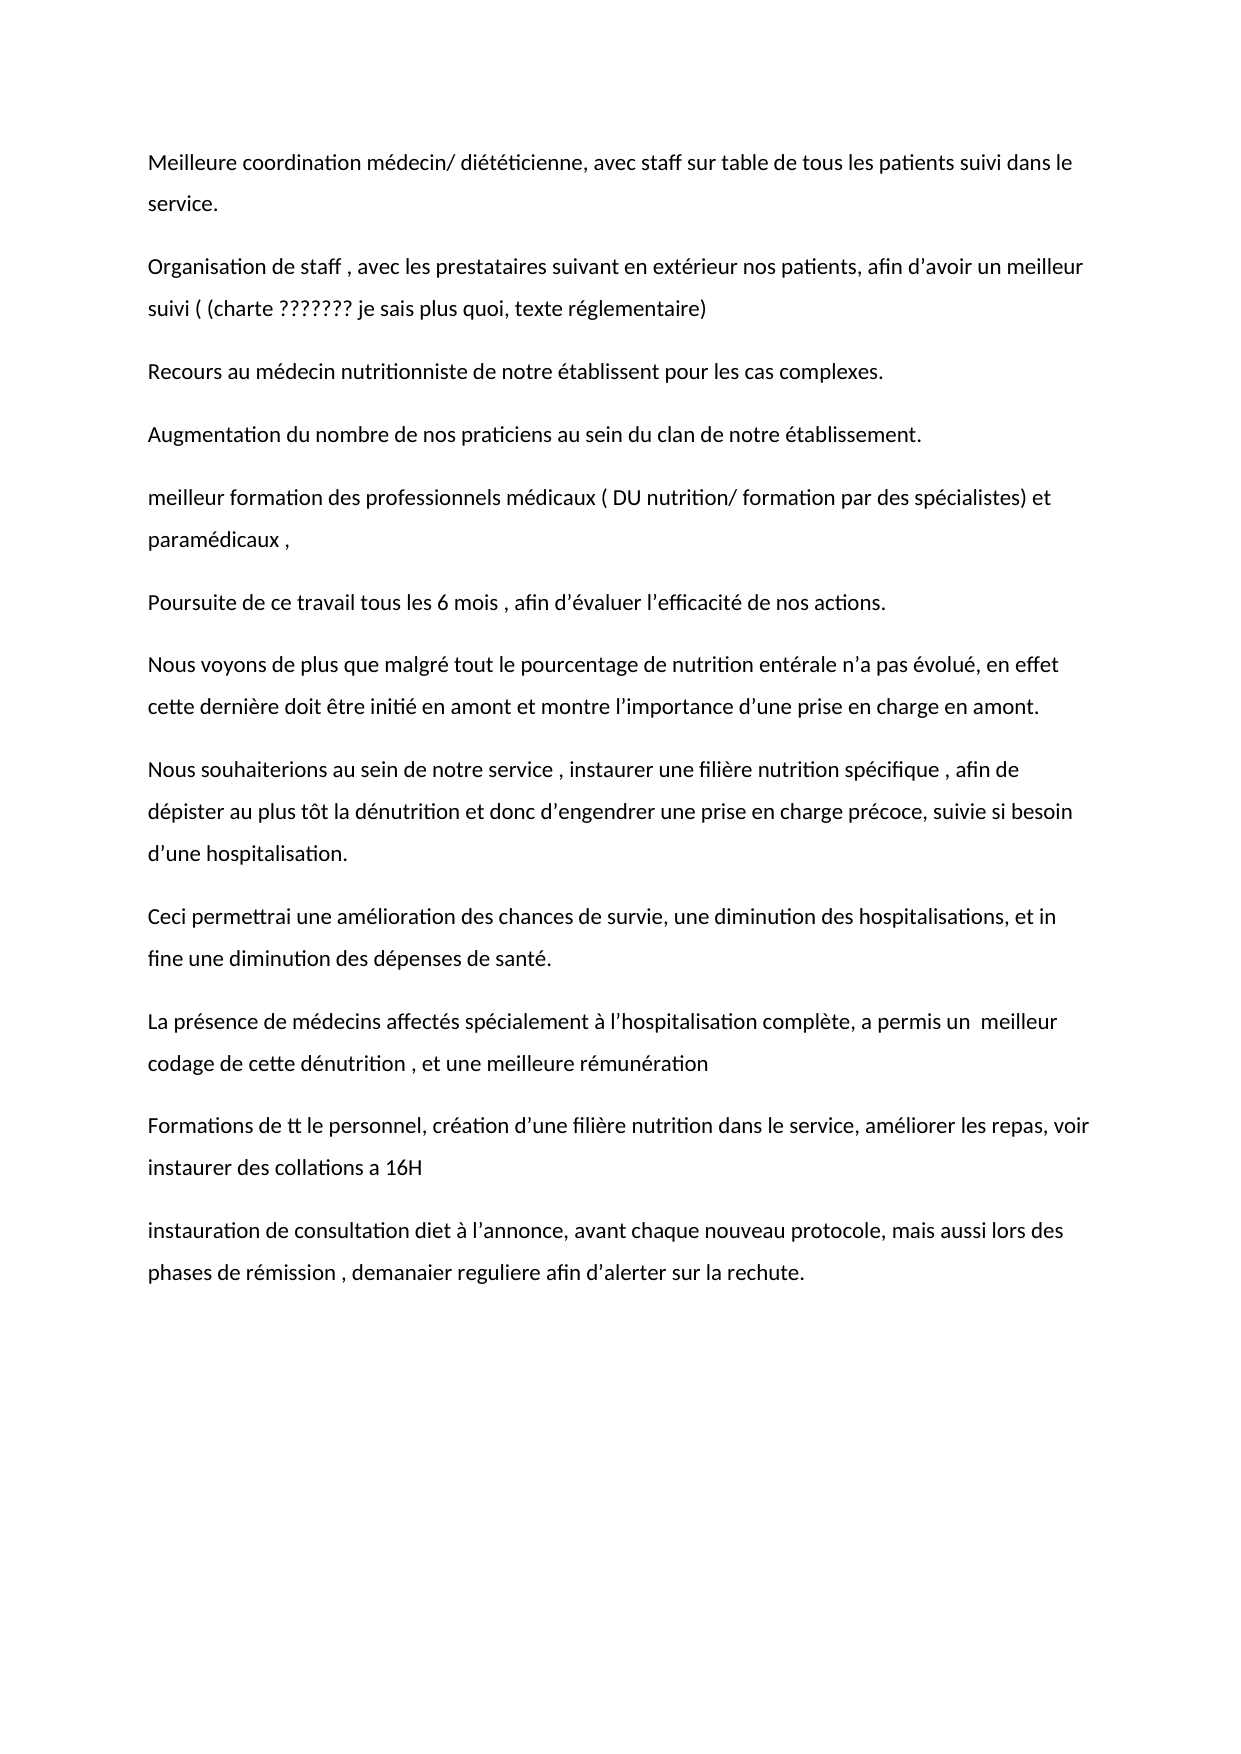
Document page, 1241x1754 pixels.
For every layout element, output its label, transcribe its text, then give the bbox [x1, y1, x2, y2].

text Augmentation du nombre de nos praticiens au sein du clan de notre établissement. [148, 420, 1093, 448]
text Nous voyons de plus que malgré tout le pourcentage de nutrition entérale n’a pas évolué, en effet cette dernière doit être initié en amont et montre l’importance d’une prise en charge en amont. [148, 650, 1093, 720]
text Formations de tt le personnel, création d’une filière nutrition dans le service, améliorer les repas, voir instaurer des collations a 16H [148, 1112, 1093, 1182]
text Organisation de staff , avec les prestataires suivant en extérieur nos patients, afin d’avoir un meilleur suivi ( (charte ??????? je sais plus quoi, texte réglementaire) [148, 252, 1093, 322]
text Nous souhaiterions au sein de notre service , instaurer une filière nutrition spécifique , afin de dépister au plus tôt la dénutrition et donc d’engendrer une prise en charge précoce, suivie si besoin d’une hospitalisation. [148, 755, 1093, 867]
text meilleur formation des professionnels médicaux ( DU nutrition/ formation par des spécialistes) et paramédicaux , [148, 483, 1093, 553]
text instauration de consultation diet à l’annonce, avant chaque nouveau protocole, mais aussi lors des phases de rémission , demanaier reguliere afin d’alerter sur la rechute. [148, 1216, 1093, 1286]
text Meilleure coordination médecin/ diététicienne, avec staff sur table de tous les patients suivi dans le service. [148, 148, 1093, 218]
text La présence de médecins affectés spécialement à l’hospitalisation complète, a permis un meilleur codage de cette dénutrition , et une meilleure rémunération [148, 1007, 1093, 1077]
text Ceci permettrai une amélioration des chances de survie, une diminution des hospitalisations, et in fine une diminution des dépenses de santé. [148, 902, 1093, 972]
text Recours au médecin nutritionniste de notre établissent pour les cas complexes. [148, 357, 1093, 385]
text Poursuite de ce travail tous les 6 mois , afin d’évaluer l’efficacité de nos actions. [148, 588, 1093, 616]
